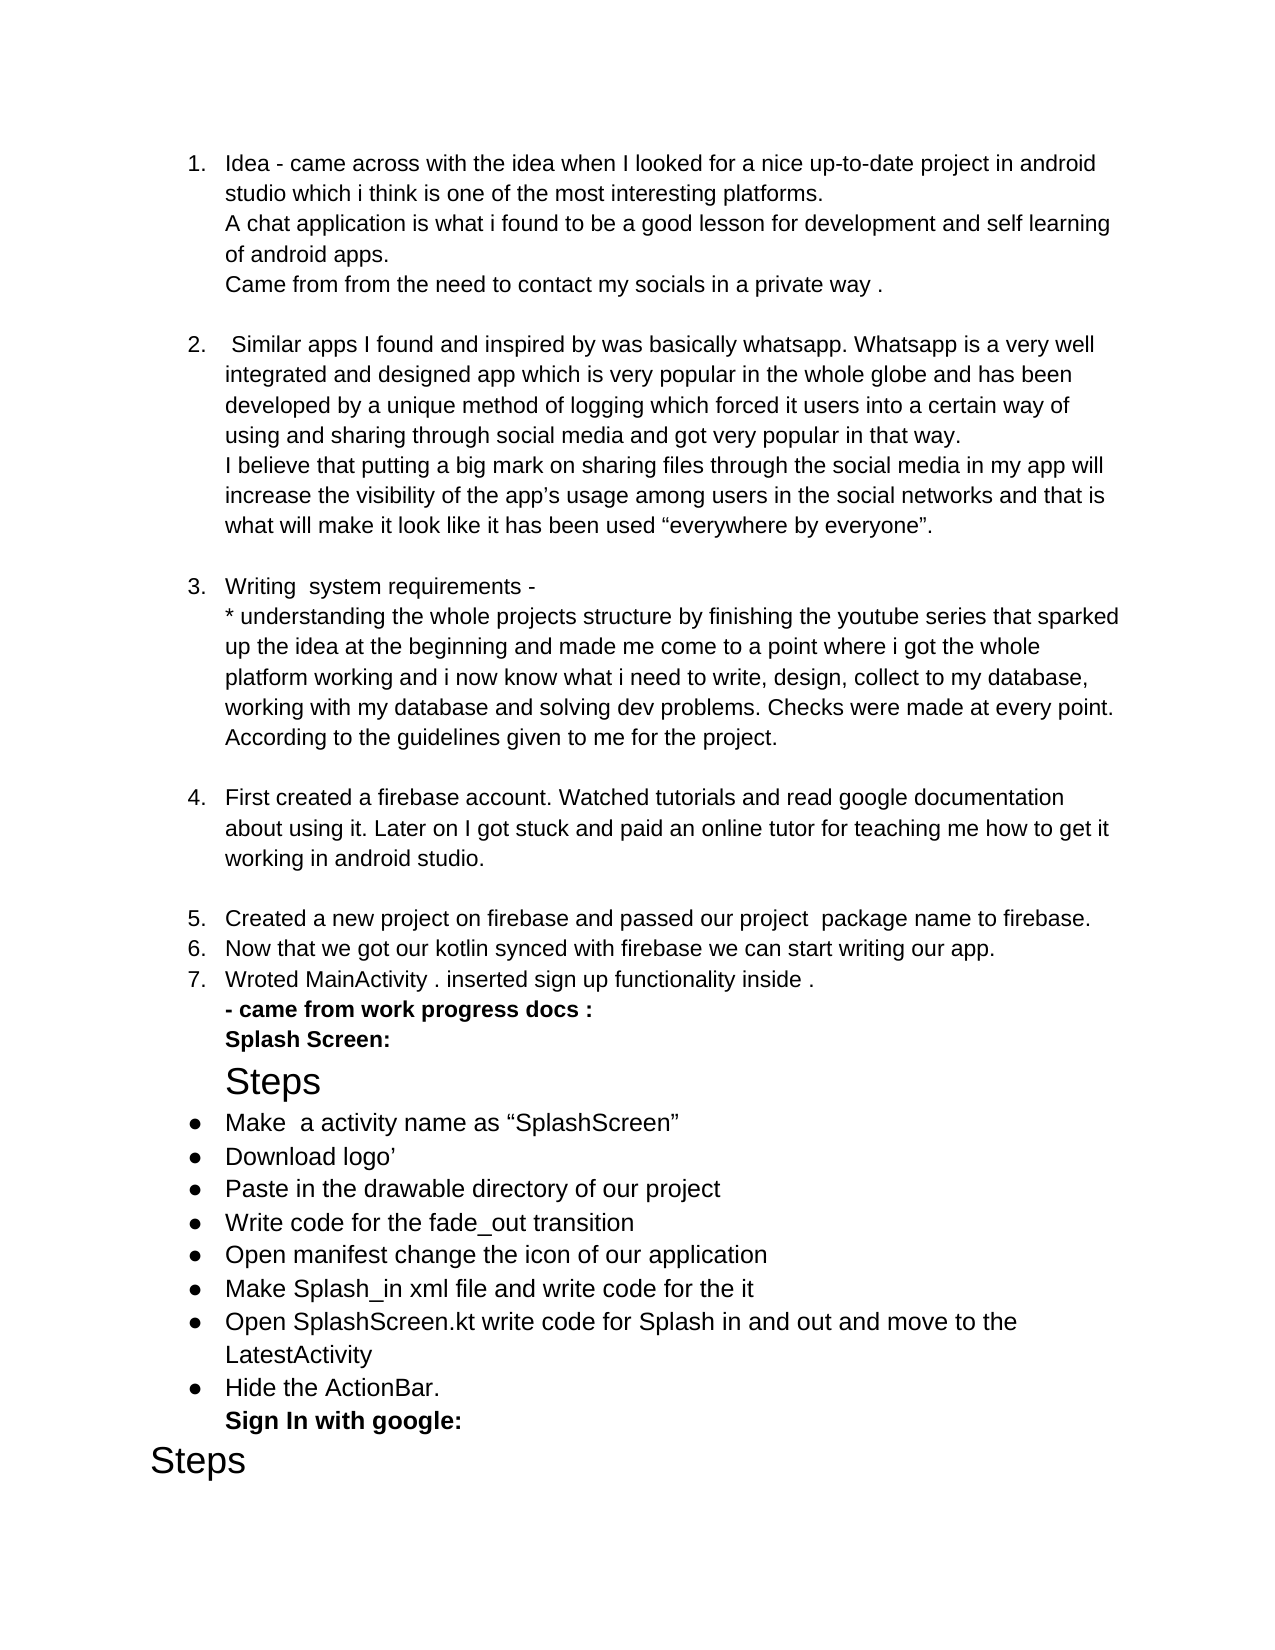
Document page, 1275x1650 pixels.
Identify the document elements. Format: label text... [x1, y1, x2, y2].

text Steps [150, 1439, 1125, 1482]
list Open manifest change the icon of our application [187, 1241, 1125, 1269]
text Splash Screen: Steps [225, 1026, 1125, 1102]
list First created a firebase account. Watched tutorials and read google documentation about using it. Later on I got stuck and paid an online tutor for teaching me how to get it working in android studio. [187, 784, 1125, 901]
list Make a activity name as “SplashScreen” [187, 1108, 1125, 1137]
list Open SplashScreen.kt write code for Splash in and out and move to the LatestActivity [187, 1307, 1125, 1368]
list Idea - came across with the idea when I looked for a nice up-to-date project in android studio which i think is one of the most interesting platforms. A chat application is what i found to be a good lesson for development and self learning of android apps. Came from from the need to contact my socials in a private way . [187, 150, 1125, 327]
list Now that we got our kotlin synced with firebase we can start writing our app. [187, 935, 1125, 962]
list Writing system requirements - * understanding the whole projects structure by finishing the youtube series that sparked up the idea at the beginning and made me come to a point where i got the whole platform working and i now know what i need to write, design, collect to my database, working with my database and solving dev problems. Checks were made at every point. According to the guidelines given to me for the project. [187, 573, 1125, 781]
list Download logo’ [187, 1141, 1125, 1170]
text Sign In with google: [225, 1406, 1125, 1434]
list Hide the ActionBar. [187, 1373, 1125, 1401]
list Make Splash_in xml file and write code for the it [187, 1273, 1125, 1302]
list Similar apps I found and inspired by was basically whatsapp. Whatsapp is a very well integrated and designed app which is very popular in the whole globe and has been developed by a unique method of logging which forced it users into a certain way of using and sharing through social media and got very popular in that way. I believe that putting a big mark on sharing files through the social media in my app will increase the visibility of the app’s usage among users in the social networks and that is what will make it look like it has been used “everywhere by everyone”. [187, 331, 1125, 569]
list Created a new project on firebase and passed our project package name to firebase. [187, 905, 1125, 932]
list Write code for the fade_out transition [187, 1207, 1125, 1236]
list Paste in the drawable directory of our project [187, 1174, 1125, 1203]
list Wroted MainActivity . inserted sign up functionality inside . - came from work progress docs : [187, 966, 1125, 1022]
